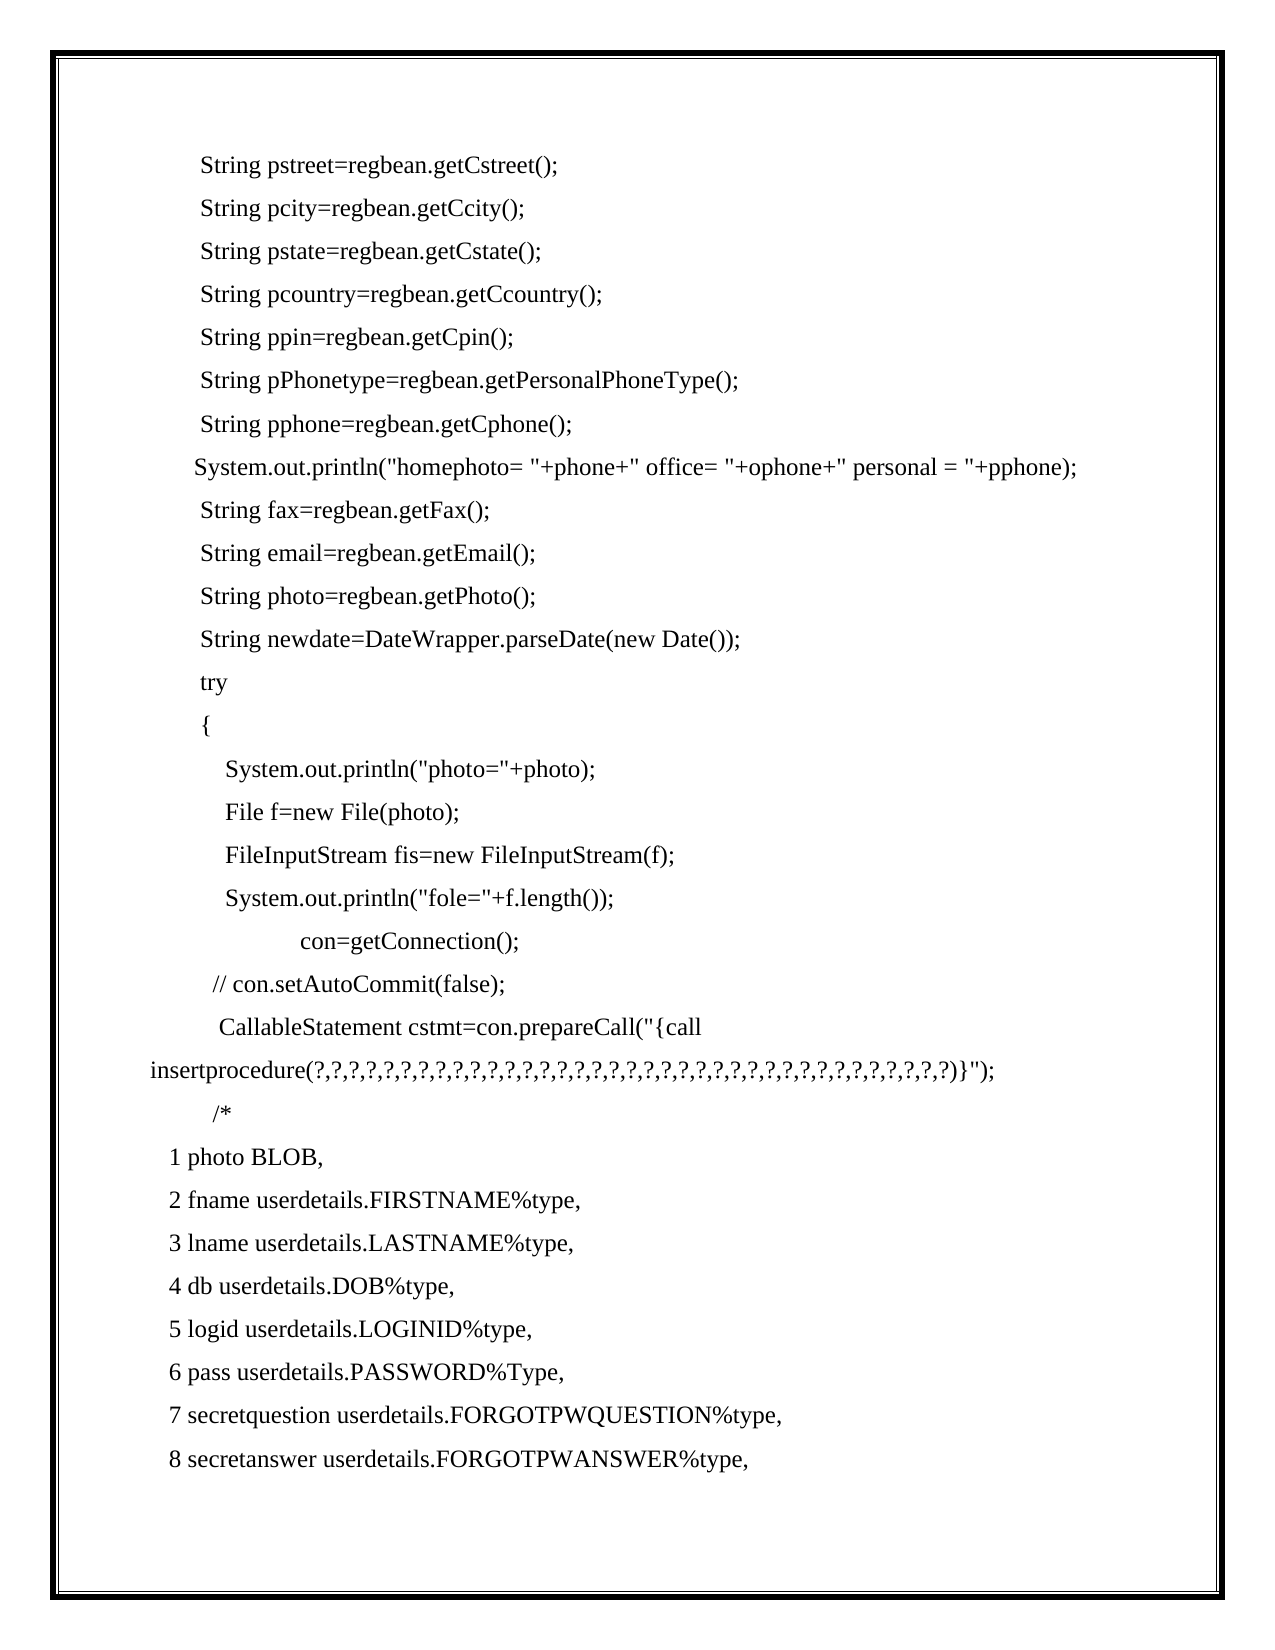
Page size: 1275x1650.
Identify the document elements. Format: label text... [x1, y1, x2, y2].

text String photo=regbean.getPhoto(); [150, 581, 1125, 610]
text CallableStatement cstmt=con.prepareCall("{call insertprocedure(?,?,?,?,?,?,?,?,?,?,?,?,?,?,?,?,?,?,?,?,?,?,?,?,?,?,?,?,?,?,?,?,?,?,?,?,?)}"); [150, 1012, 1125, 1084]
text { [150, 711, 1125, 739]
text try [150, 667, 1125, 696]
text 7 secretquestion userdetails.FORGOTPWQUESTION%type, [150, 1401, 1125, 1429]
text System.out.println("fole="+f.length()); [150, 883, 1125, 912]
text 1 photo BLOB, [150, 1142, 1125, 1171]
text String pPhonetype=regbean.getPersonalPhoneType(); [150, 366, 1125, 394]
text String pcountry=regbean.getCcountry(); [150, 279, 1125, 308]
text // con.setAutoCommit(false); [150, 969, 1125, 998]
text File f=new File(photo); [150, 797, 1125, 826]
text 3 lname userdetails.LASTNAME%type, [150, 1228, 1125, 1257]
text String pstreet=regbean.getCstreet(); [150, 150, 1125, 179]
text FileInputStream fis=new FileInputStream(f); [150, 840, 1125, 869]
text 2 fname userdetails.FIRSTNAME%type, [150, 1185, 1125, 1214]
text String pcity=regbean.getCcity(); [150, 193, 1125, 222]
text String fax=regbean.getFax(); [150, 495, 1125, 524]
text /* [150, 1099, 1125, 1127]
text String pphone=regbean.getCphone(); [150, 409, 1125, 437]
text 8 secretanswer userdetails.FORGOTPWANSWER%type, [150, 1444, 1125, 1472]
text System.out.println("homephoto= "+phone+" office= "+ophone+" personal = "+pphone); [150, 452, 1125, 481]
text System.out.println("photo="+photo); [150, 754, 1125, 782]
text String email=regbean.getEmail(); [150, 538, 1125, 567]
text String ppin=regbean.getCpin(); [150, 322, 1125, 351]
text 5 logid userdetails.LOGINID%type, [150, 1314, 1125, 1343]
text con=getConnection(); [150, 926, 1125, 955]
text 6 pass userdetails.PASSWORD%Type, [150, 1357, 1125, 1386]
text 4 db userdetails.DOB%type, [150, 1271, 1125, 1300]
text String newdate=DateWrapper.parseDate(new Date()); [150, 624, 1125, 653]
text String pstate=regbean.getCstate(); [150, 236, 1125, 265]
